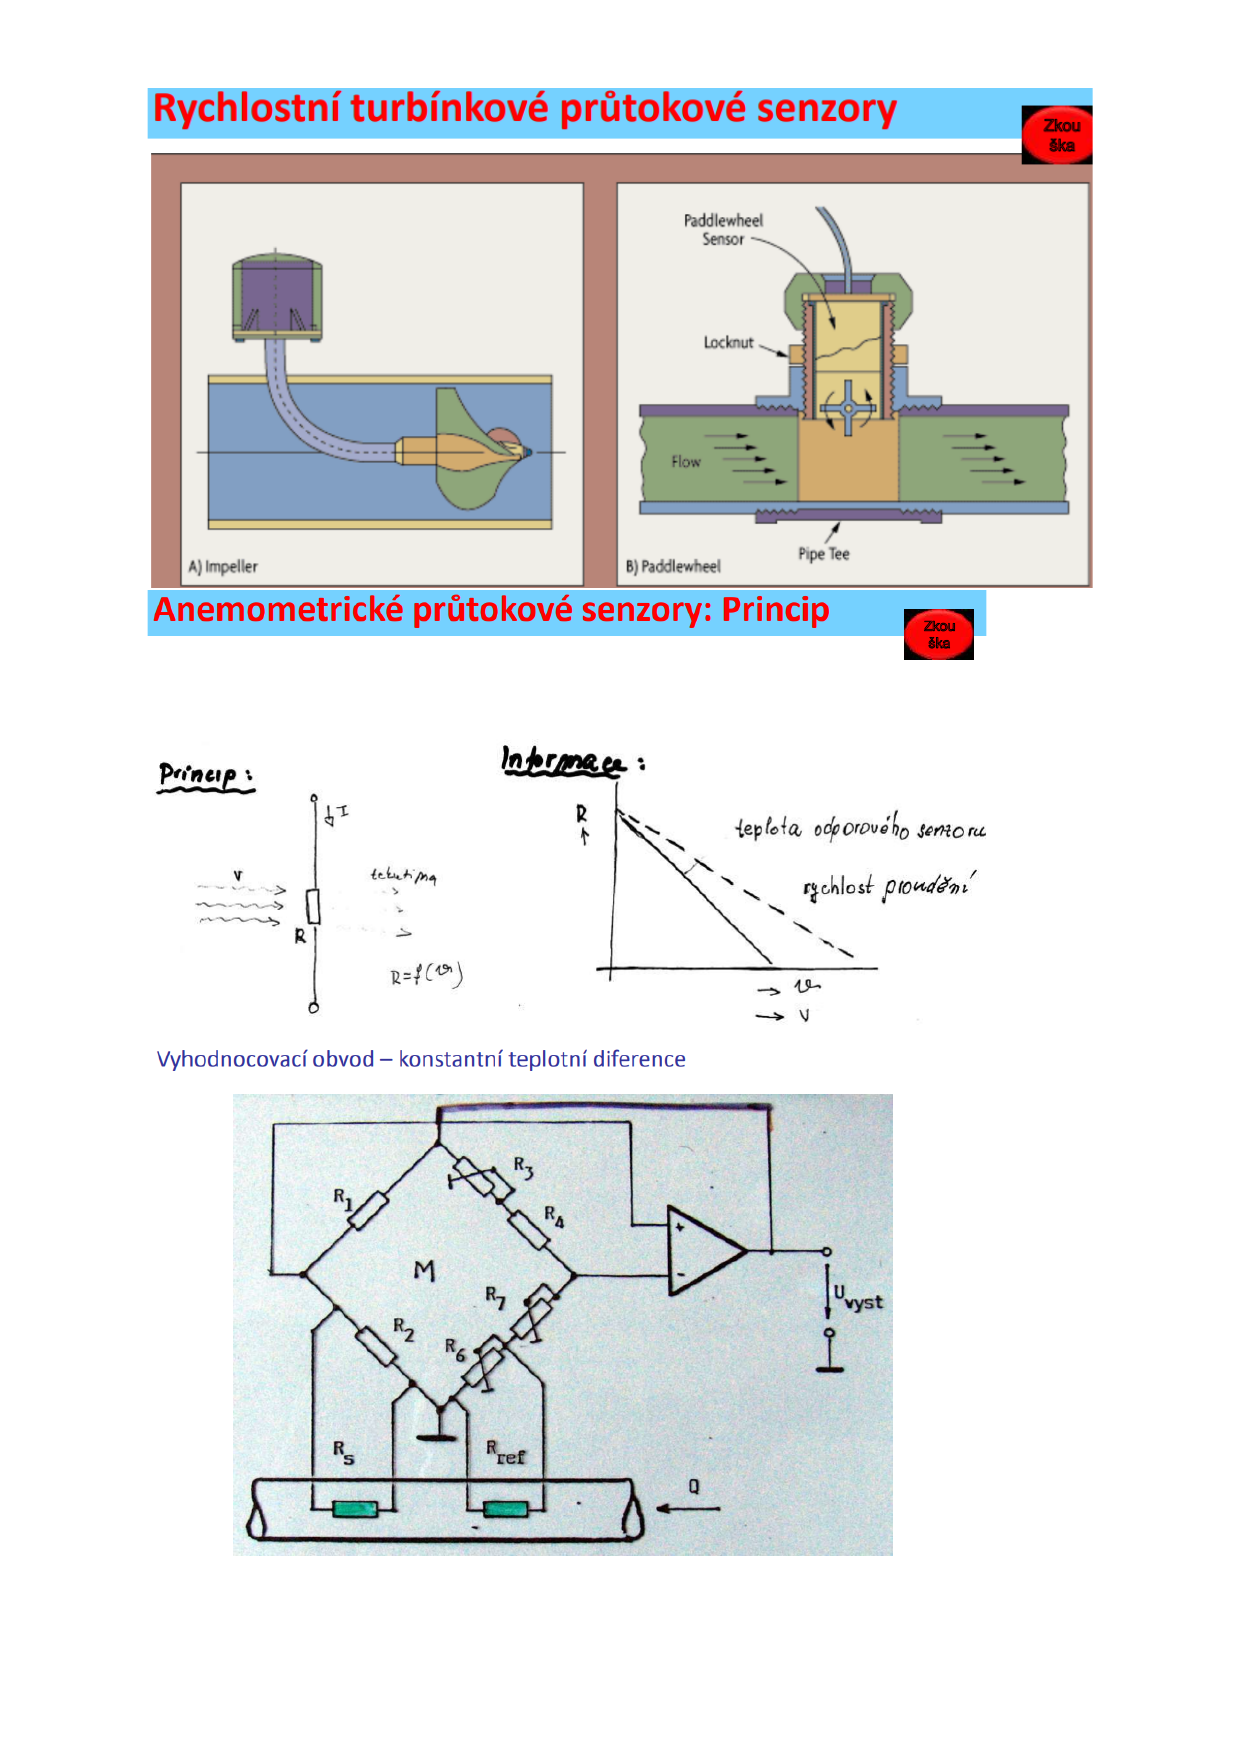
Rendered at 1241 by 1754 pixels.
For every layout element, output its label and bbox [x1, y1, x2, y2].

picture [147, 1044, 899, 1559]
picture [147, 88, 1093, 588]
picture [147, 590, 987, 1026]
